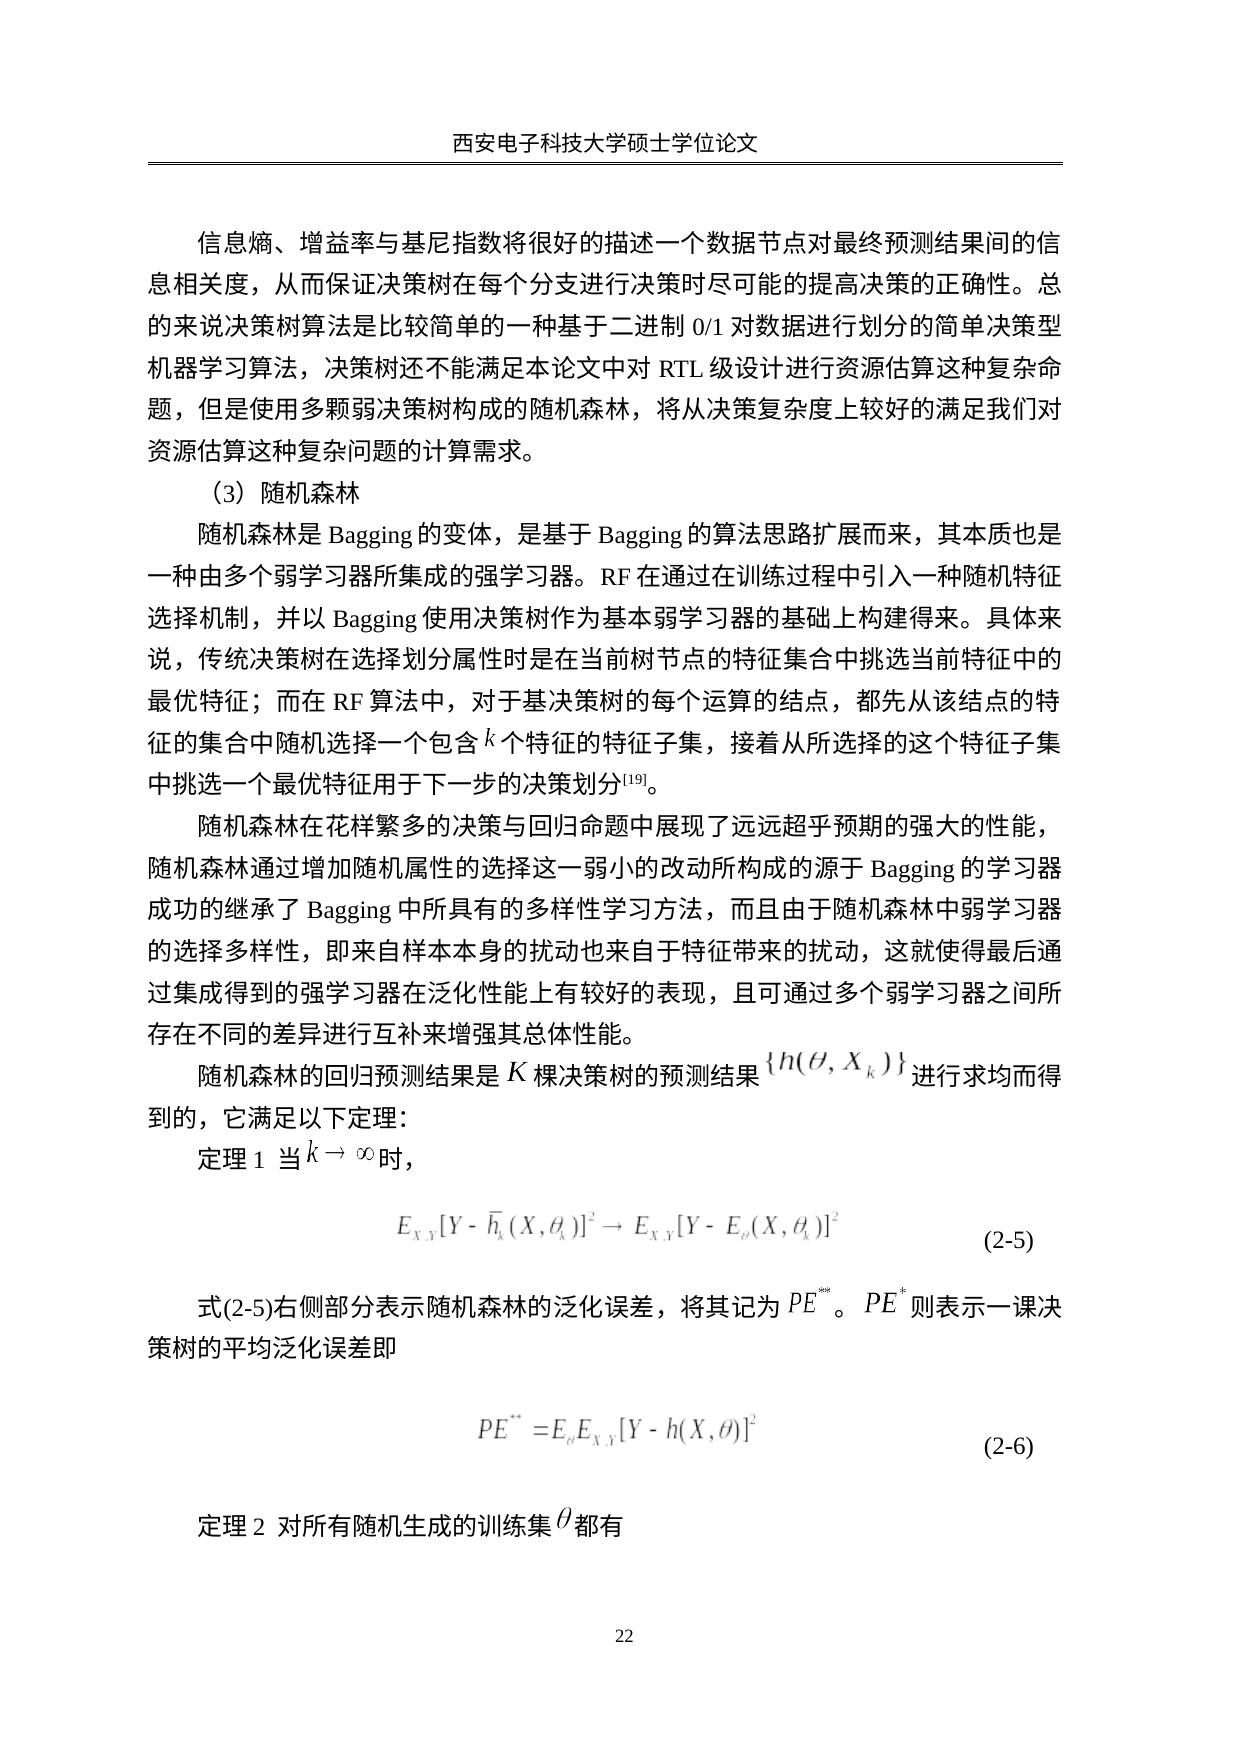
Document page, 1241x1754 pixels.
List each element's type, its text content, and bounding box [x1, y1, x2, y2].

text 随机森林在花样繁多的决策与回归命题中展现了远远超乎预期的强大的性能，随机森林通过增加随机属性的选择这一弱小的改动所构成的源于Bagging的学习器，成功的继承了Bagging中所具有的多样性学习方法，而且由于随机森林中弱学习器的选择多样性，即来自样本本身的扰动也来自于特征带来的扰动，这就使得最后通过集成得到的强学习器在泛化性能上有较好的表现，且可通过多个弱学习器之间所存在不同的差异进行互补来增强其总体性能。 [148, 802, 1063, 1052]
text （3）随机森林 [148, 469, 1063, 511]
text (2-5) [148, 1206, 1063, 1254]
text 定理1 当时， [148, 1136, 1063, 1177]
text 定理2 对所有随机生成的训练集都有 [148, 1502, 1063, 1543]
text 随机森林的回归预测结果是棵决策树的预测结果进行求均而得到的，它满足以下定理： [148, 1052, 1063, 1136]
text 式(2-5)右侧部分表示随机森林的泛化误差，将其记为。则表示一课决策树的平均泛化误差即 [148, 1283, 1063, 1366]
text 随机森林是Bagging的变体，是基于Bagging的算法思路扩展而来，其本质也是一种由多个弱学习器所集成的强学习器。RF在通过在训练过程中引入一种随机特征选择机制，并以Bagging使用决策树作为基本弱学习器的基础上构建得来。具体来说，传统决策树在选择划分属性时是在当前树节点的特征集合中挑选当前特征中的最优特征；而在RF算法中，对于基决策树的每个运算的结点，都先从该结点的特征的集合中随机选择一个包含个特征的特征子集，接着从所选择的这个特征子集中挑选一个最优特征用于下一步的决策划分[19]。 [148, 511, 1063, 802]
text 信息熵、增益率与基尼指数将很好的描述一个数据节点对最终预测结果间的信息相关度，从而保证决策树在每个分支进行决策时尽可能的提高决策的正确性。总的来说决策树算法是比较简单的一种基于二进制0/1对数据进行划分的简单决策型机器学习算法，决策树还不能满足本论文中对RTL级设计进行资源估算这种复杂命题，但是使用多颗弱决策树构成的随机森林，将从决策复杂度上较好的满足我们对资源估算这种复杂问题的计算需求。 [148, 219, 1063, 469]
text (2-6) [148, 1408, 1063, 1460]
